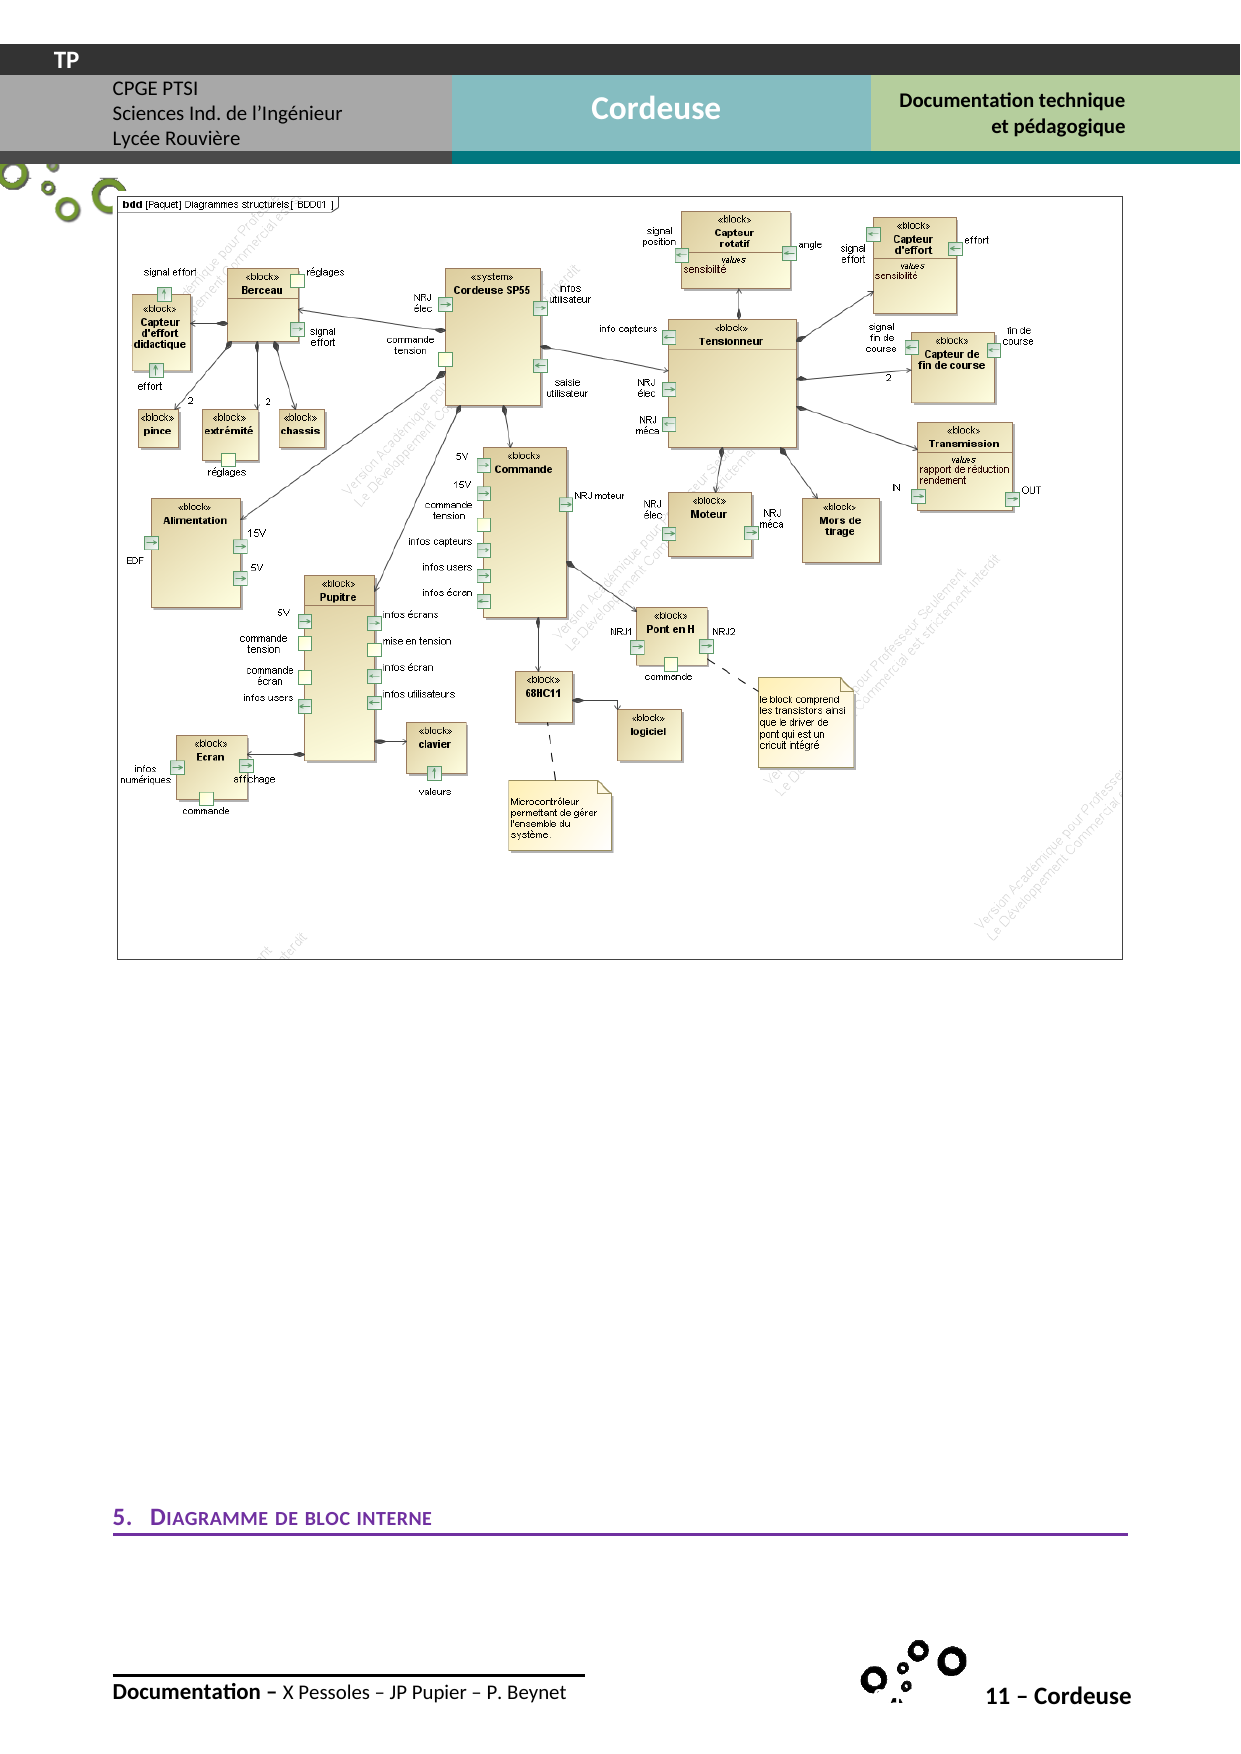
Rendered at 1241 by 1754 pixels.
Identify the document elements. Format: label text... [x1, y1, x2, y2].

picture [860, 1640, 967, 1703]
picture [0, 164, 1135, 972]
subtitle Diagramme de bloc interne [112, 1501, 1128, 1536]
